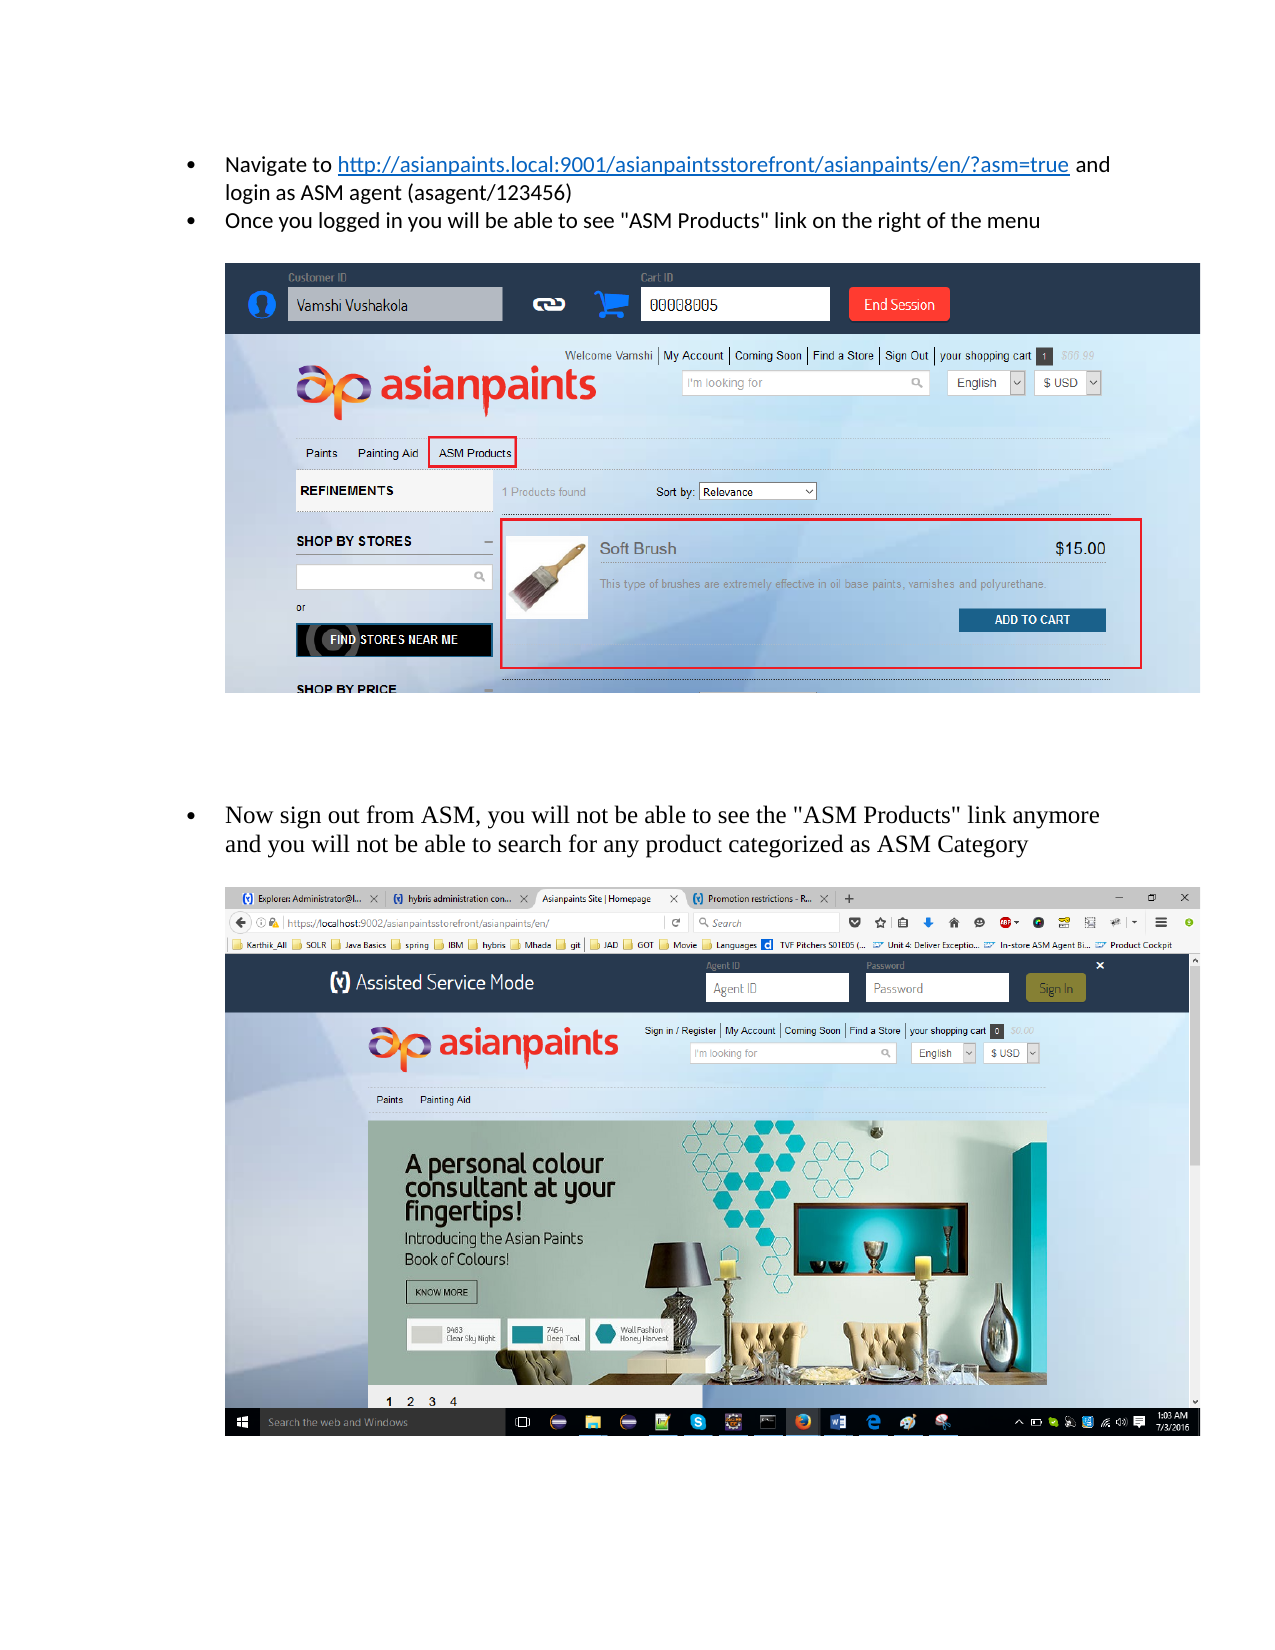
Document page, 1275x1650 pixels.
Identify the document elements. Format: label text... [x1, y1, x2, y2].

picture [225, 263, 1200, 693]
picture [225, 887, 1200, 1436]
list Once you logged in you will be able to see "ASM Products" link on the right of the menu [187, 206, 1125, 234]
list Now sign out from ASM, you will not be able to see the "ASM Products" link anymore and you will not be able to search for any product categorized as ASM Category [187, 801, 1125, 858]
list Navigate to http://asianpaints.local:9001/asianpaintsstorefront/asianpaints/en/?asm=true and login as ASM agent (asagent/123456) [187, 150, 1125, 206]
